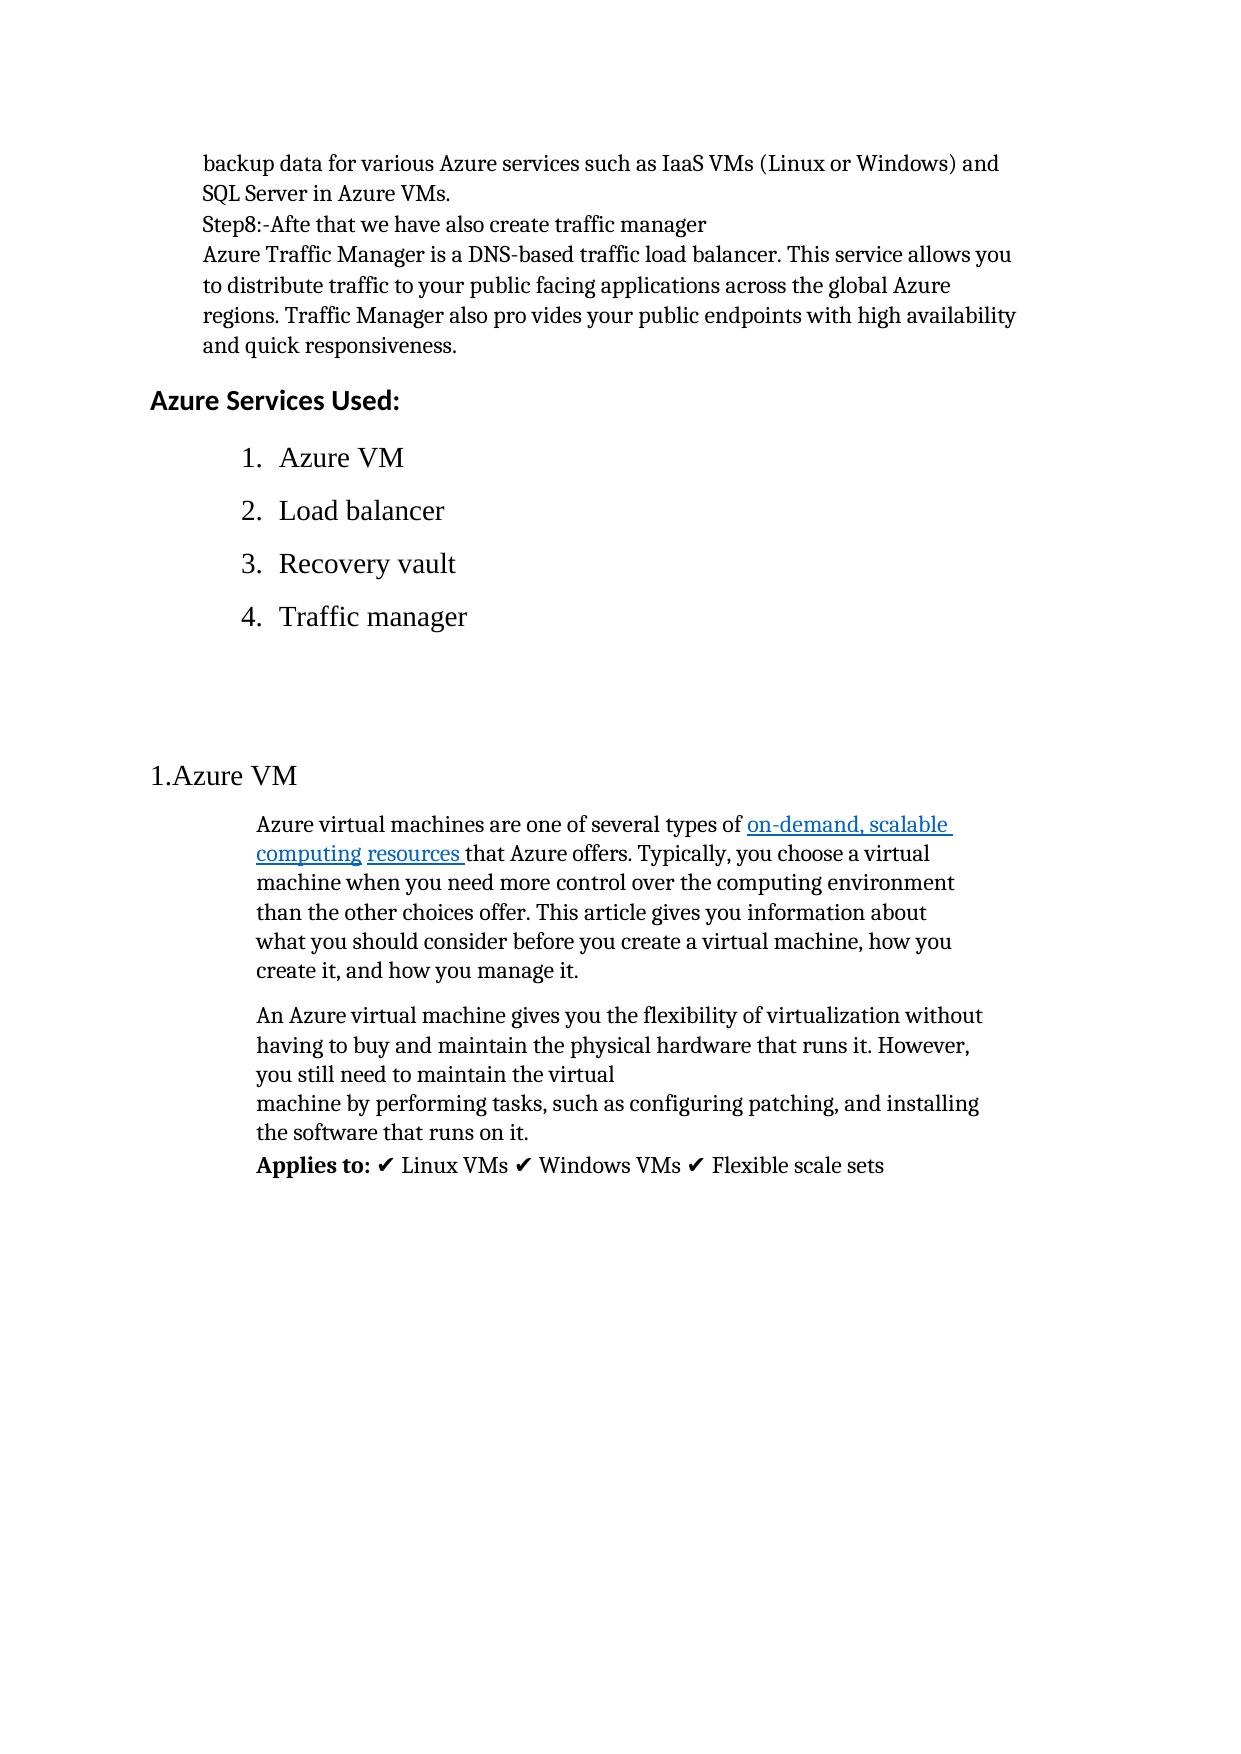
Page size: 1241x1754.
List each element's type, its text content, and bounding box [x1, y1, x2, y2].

text Applies to: ✔️ Linux VMs ✔️ Windows VMs ✔️ Flexible scale sets [256, 1148, 983, 1181]
text machine by performing tasks, such as configuring patching, and installing the software that runs on it. [256, 1090, 983, 1147]
text Step8:-Afte that we have also create traffic manager [203, 211, 1032, 238]
text An Azure virtual machine gives you the flexibility of virtualization without having to buy and maintain the physical hardware that runs it. However, you still need to maintain the virtual [256, 1002, 1008, 1088]
text Azure Services Used: [150, 382, 1090, 418]
subtitle Recovery vault [241, 546, 1090, 580]
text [203, 150, 1032, 208]
subtitle Load balancer [241, 493, 1090, 527]
subtitle 1.Azure VM [150, 758, 1090, 792]
subtitle Traffic manager [241, 599, 1090, 633]
text Azure virtual machines are one of several types of on-demand, scalable computing resources that Azure offers. Typically, you choose a virtual machine when you need more control over the computing environment than the other choices offer. This article gives you information about what you should consider before you create a virtual machine, how you create it, and how you manage it. [256, 811, 979, 984]
subtitle Azure VM [241, 440, 1090, 474]
text Azure Traffic Manager is a DNS-based traffic load balancer. This service allows you to distribute traffic to your public facing applications across the global Azure regions. Traffic Manager also pro vides your public endpoints with high availability and quick responsiveness. [203, 241, 1032, 360]
